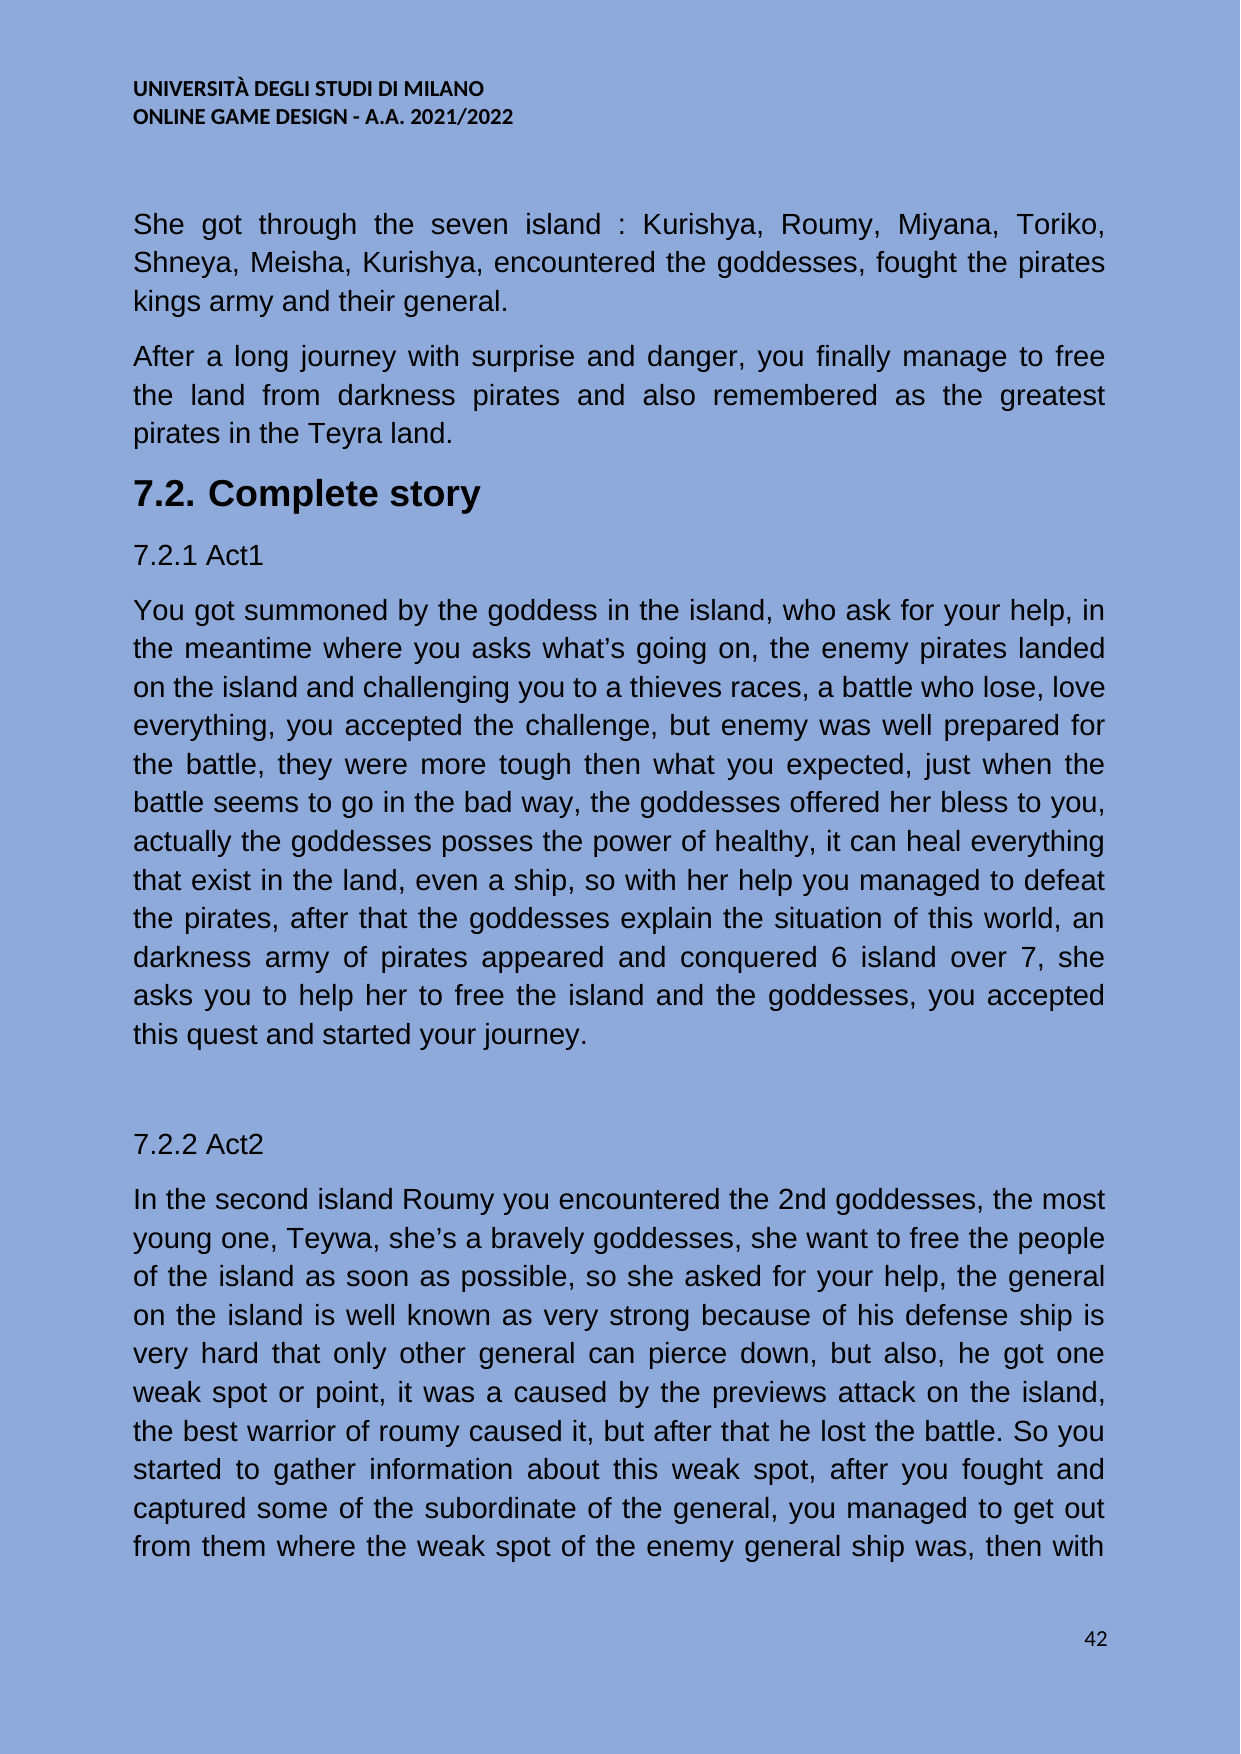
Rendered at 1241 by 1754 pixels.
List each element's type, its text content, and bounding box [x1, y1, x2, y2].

text She got through the seven island : Kurishya, Roumy, Miyana, Toriko, Shneya, Meisha, Kurishya, encountered the goddesses, fought the pirates kings army and their general. [133, 207, 1107, 317]
text 7.2.2 Act2 [133, 1127, 1107, 1161]
text 7.2. Complete story [133, 471, 1107, 514]
text 7.2.1 Act1 [133, 538, 1107, 571]
text You got summoned by the goddess in the island, who ask for your help, in the meantime where you asks what’s going on, the enemy pirates landed on the island and challenging you to a thieves races, a battle who lose, love everything, you accepted the challenge, but enemy was well prepared for the battle, they were more tough then what you expected, just when the battle seems to go in the bad way, the goddesses offered her bless to you, actually the goddesses posses the power of healthy, it can heal everything that exist in the land, even a ship, so with her help you managed to defeat the pirates, after that the goddesses explain the situation of this world, an darkness army of pirates appeared and conquered 6 island over 7, she asks you to help her to free the island and the goddesses, you accepted this quest and started your journey. [133, 593, 1107, 1050]
text After a long journey with surprise and danger, you finally manage to free the land from darkness pirates and also remembered as the greatest pirates in the Teyra land. [133, 339, 1107, 450]
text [133, 1182, 1107, 1563]
